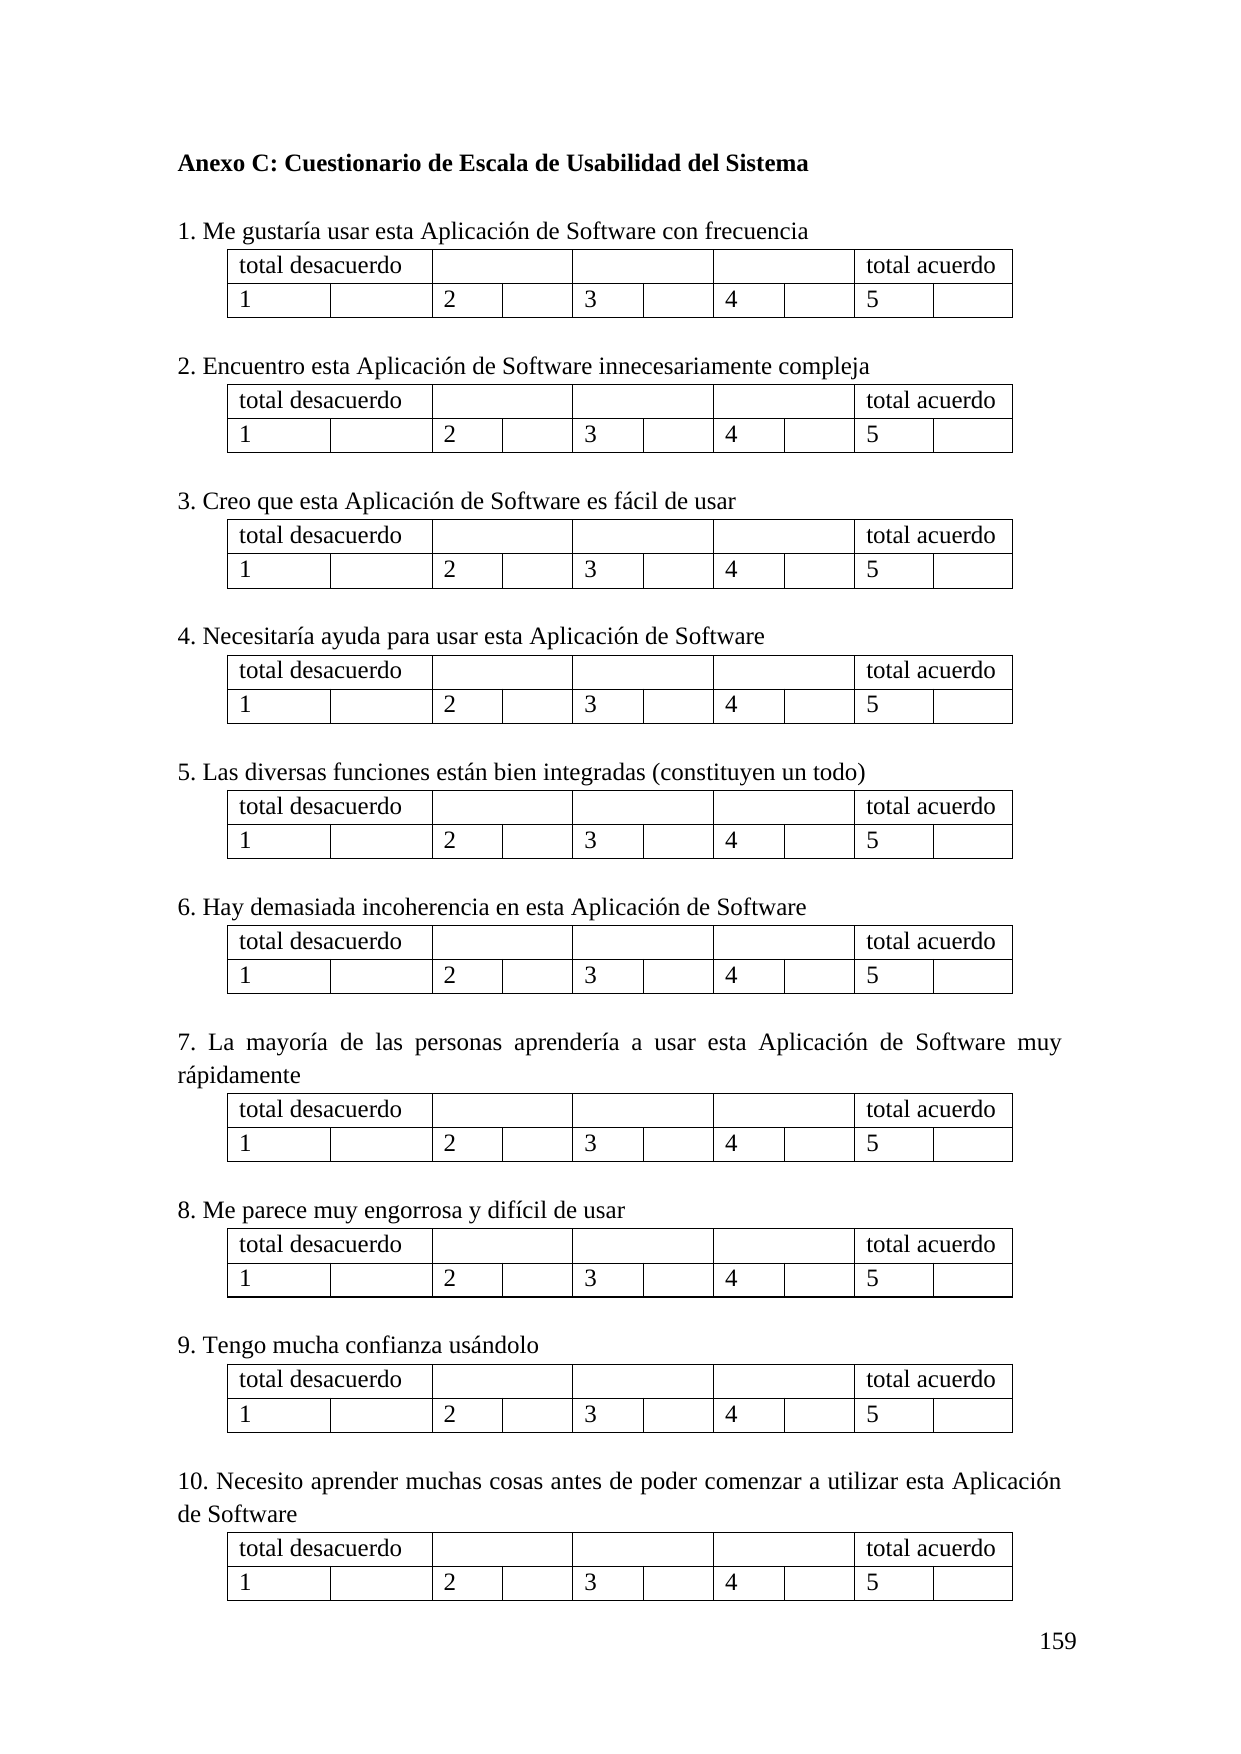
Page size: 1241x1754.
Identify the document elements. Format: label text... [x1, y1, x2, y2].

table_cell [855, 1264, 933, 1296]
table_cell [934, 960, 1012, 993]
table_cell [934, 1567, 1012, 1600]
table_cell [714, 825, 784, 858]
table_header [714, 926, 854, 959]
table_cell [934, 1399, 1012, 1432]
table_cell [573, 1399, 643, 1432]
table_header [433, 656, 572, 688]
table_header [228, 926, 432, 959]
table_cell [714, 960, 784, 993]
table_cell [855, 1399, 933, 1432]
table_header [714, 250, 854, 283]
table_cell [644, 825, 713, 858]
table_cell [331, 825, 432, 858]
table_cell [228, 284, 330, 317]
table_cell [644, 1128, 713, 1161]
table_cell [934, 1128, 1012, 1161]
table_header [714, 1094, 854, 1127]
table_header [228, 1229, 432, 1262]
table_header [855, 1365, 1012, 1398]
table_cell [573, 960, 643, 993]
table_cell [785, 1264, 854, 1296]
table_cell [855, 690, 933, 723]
text 10. Necesito aprender muchas cosas antes de poder comenzar a utilizar esta Aplicación de Software [177, 1466, 1063, 1527]
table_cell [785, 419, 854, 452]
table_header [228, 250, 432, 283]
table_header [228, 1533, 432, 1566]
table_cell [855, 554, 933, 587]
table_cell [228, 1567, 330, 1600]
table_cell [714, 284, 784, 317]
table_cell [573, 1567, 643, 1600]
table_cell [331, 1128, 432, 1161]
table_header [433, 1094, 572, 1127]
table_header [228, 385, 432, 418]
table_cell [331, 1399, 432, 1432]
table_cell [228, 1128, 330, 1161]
text 6. Hay demasiada incoherencia en esta Aplicación de Software [177, 892, 1063, 921]
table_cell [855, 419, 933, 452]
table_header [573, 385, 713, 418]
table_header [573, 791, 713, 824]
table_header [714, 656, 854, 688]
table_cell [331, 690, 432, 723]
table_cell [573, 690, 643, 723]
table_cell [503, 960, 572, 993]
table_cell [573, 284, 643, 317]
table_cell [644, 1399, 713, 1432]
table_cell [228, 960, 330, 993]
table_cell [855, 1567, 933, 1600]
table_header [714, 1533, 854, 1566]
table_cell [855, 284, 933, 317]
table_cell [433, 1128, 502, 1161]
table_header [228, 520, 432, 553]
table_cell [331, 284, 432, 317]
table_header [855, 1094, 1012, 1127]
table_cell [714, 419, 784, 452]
text 1. Me gustaría usar esta Aplicación de Software con frecuencia [177, 216, 1063, 244]
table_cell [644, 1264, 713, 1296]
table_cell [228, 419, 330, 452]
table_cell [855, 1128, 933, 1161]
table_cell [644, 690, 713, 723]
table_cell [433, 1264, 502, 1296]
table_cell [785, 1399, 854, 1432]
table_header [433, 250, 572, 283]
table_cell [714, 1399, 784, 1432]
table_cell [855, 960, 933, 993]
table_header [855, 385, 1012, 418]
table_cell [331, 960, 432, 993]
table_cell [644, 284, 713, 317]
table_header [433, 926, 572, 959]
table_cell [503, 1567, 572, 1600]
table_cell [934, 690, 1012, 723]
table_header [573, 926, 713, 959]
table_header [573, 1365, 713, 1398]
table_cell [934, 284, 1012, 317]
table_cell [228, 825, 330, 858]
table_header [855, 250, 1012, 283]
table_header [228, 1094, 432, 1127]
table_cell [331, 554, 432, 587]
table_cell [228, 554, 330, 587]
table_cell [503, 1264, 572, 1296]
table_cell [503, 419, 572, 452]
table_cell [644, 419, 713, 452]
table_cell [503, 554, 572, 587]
text 2. Encuentro esta Aplicación de Software innecesariamente compleja [177, 351, 1063, 380]
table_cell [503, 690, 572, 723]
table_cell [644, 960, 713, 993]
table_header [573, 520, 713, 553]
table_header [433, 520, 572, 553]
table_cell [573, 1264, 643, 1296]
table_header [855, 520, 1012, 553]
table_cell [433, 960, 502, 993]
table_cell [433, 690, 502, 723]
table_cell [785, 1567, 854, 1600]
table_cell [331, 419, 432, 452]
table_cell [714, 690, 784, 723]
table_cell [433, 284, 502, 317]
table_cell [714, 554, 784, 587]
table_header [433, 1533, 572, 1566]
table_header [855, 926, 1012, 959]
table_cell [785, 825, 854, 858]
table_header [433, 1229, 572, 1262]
text 9. Tengo mucha confianza usándolo [177, 1331, 1063, 1359]
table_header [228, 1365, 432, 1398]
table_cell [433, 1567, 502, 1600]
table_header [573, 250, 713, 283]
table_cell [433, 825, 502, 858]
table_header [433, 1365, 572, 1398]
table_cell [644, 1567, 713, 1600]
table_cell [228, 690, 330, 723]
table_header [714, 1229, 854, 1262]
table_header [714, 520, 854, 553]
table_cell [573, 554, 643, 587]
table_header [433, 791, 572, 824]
text 5. Las diversas funciones están bien integradas (constituyen un todo) [177, 757, 1063, 785]
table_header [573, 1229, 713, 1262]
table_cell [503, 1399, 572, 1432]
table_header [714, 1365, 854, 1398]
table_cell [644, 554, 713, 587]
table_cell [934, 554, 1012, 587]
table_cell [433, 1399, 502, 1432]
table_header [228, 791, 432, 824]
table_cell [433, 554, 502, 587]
text 8. Me parece muy engorrosa y difícil de usar [177, 1195, 1063, 1224]
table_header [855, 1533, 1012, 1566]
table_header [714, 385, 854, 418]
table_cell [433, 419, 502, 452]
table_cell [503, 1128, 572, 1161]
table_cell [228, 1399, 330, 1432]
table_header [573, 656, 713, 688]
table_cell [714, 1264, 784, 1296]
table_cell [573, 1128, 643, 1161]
subtitle Anexo C: Cuestionario de Escala de Usabilidad del Sistema [177, 148, 1063, 176]
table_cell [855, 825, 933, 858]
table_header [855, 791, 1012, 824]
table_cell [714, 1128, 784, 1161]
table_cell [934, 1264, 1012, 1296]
text 7. La mayoría de las personas aprendería a usar esta Aplicación de Software muy rápidamente [177, 1027, 1063, 1089]
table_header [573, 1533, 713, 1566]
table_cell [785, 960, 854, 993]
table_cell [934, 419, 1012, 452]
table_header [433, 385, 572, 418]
text 3. Creo que esta Aplicación de Software es fácil de usar [177, 486, 1063, 515]
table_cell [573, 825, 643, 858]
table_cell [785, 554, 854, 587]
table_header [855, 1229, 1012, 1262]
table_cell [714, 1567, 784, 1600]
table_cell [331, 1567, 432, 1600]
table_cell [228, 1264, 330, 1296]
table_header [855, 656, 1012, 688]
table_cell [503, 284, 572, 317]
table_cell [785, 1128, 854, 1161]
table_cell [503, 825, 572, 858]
text 4. Necesitaría ayuda para usar esta Aplicación de Software [177, 621, 1063, 650]
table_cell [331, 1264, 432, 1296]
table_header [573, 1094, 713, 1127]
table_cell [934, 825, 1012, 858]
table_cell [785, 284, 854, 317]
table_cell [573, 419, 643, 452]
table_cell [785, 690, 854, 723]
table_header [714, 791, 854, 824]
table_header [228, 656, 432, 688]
